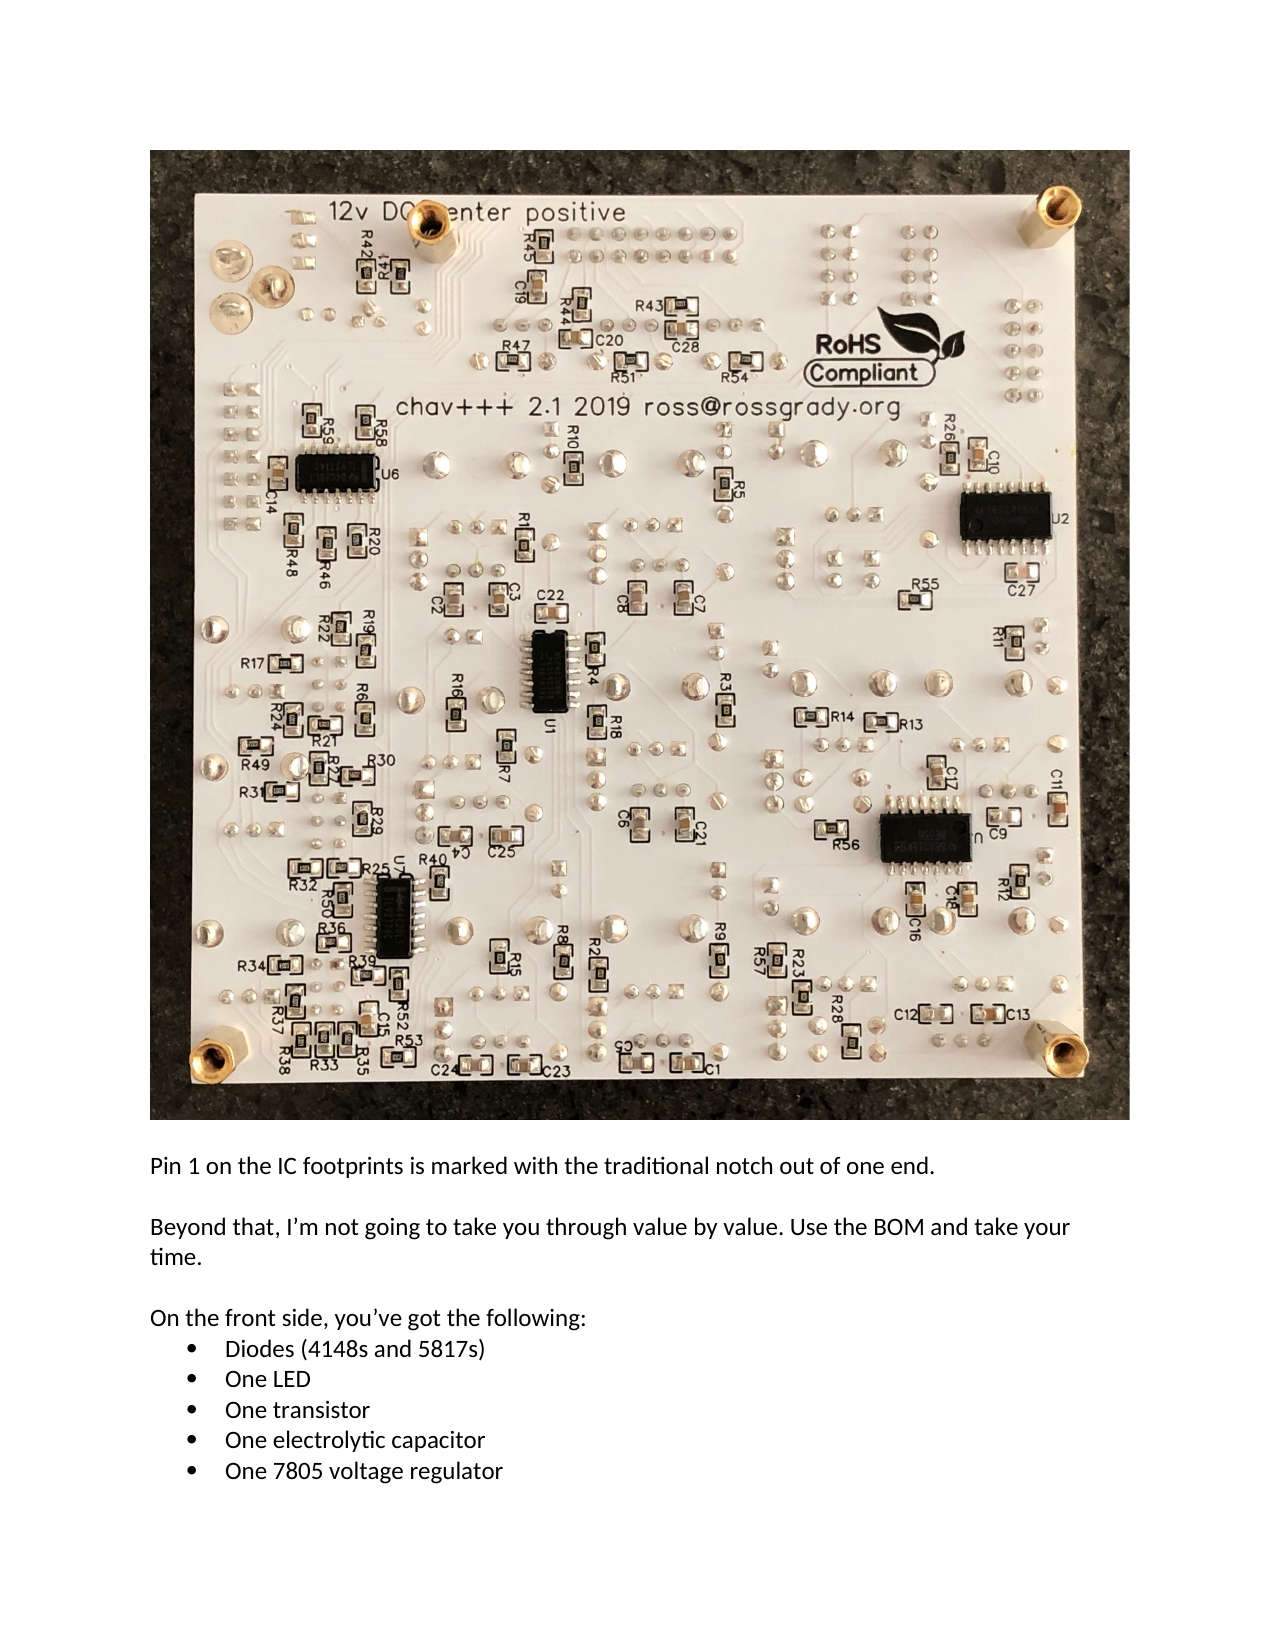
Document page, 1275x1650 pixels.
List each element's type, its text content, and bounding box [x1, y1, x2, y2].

list One transistor [187, 1394, 1125, 1425]
list One LED [187, 1364, 1125, 1394]
list One 7805 voltage regulator [187, 1455, 1125, 1486]
text Beyond that, I’m not going to take you through value by value. Use the BOM and take your time. [150, 1211, 1125, 1272]
list One electrolytic capacitor [187, 1425, 1125, 1455]
list Diodes (4148s and 5817s) [187, 1333, 1125, 1364]
picture [150, 150, 1130, 1120]
text On the front side, you’ve got the following: [150, 1303, 1125, 1333]
text Pin 1 on the IC footprints is marked with the traditional notch out of one end. [150, 1150, 1125, 1181]
